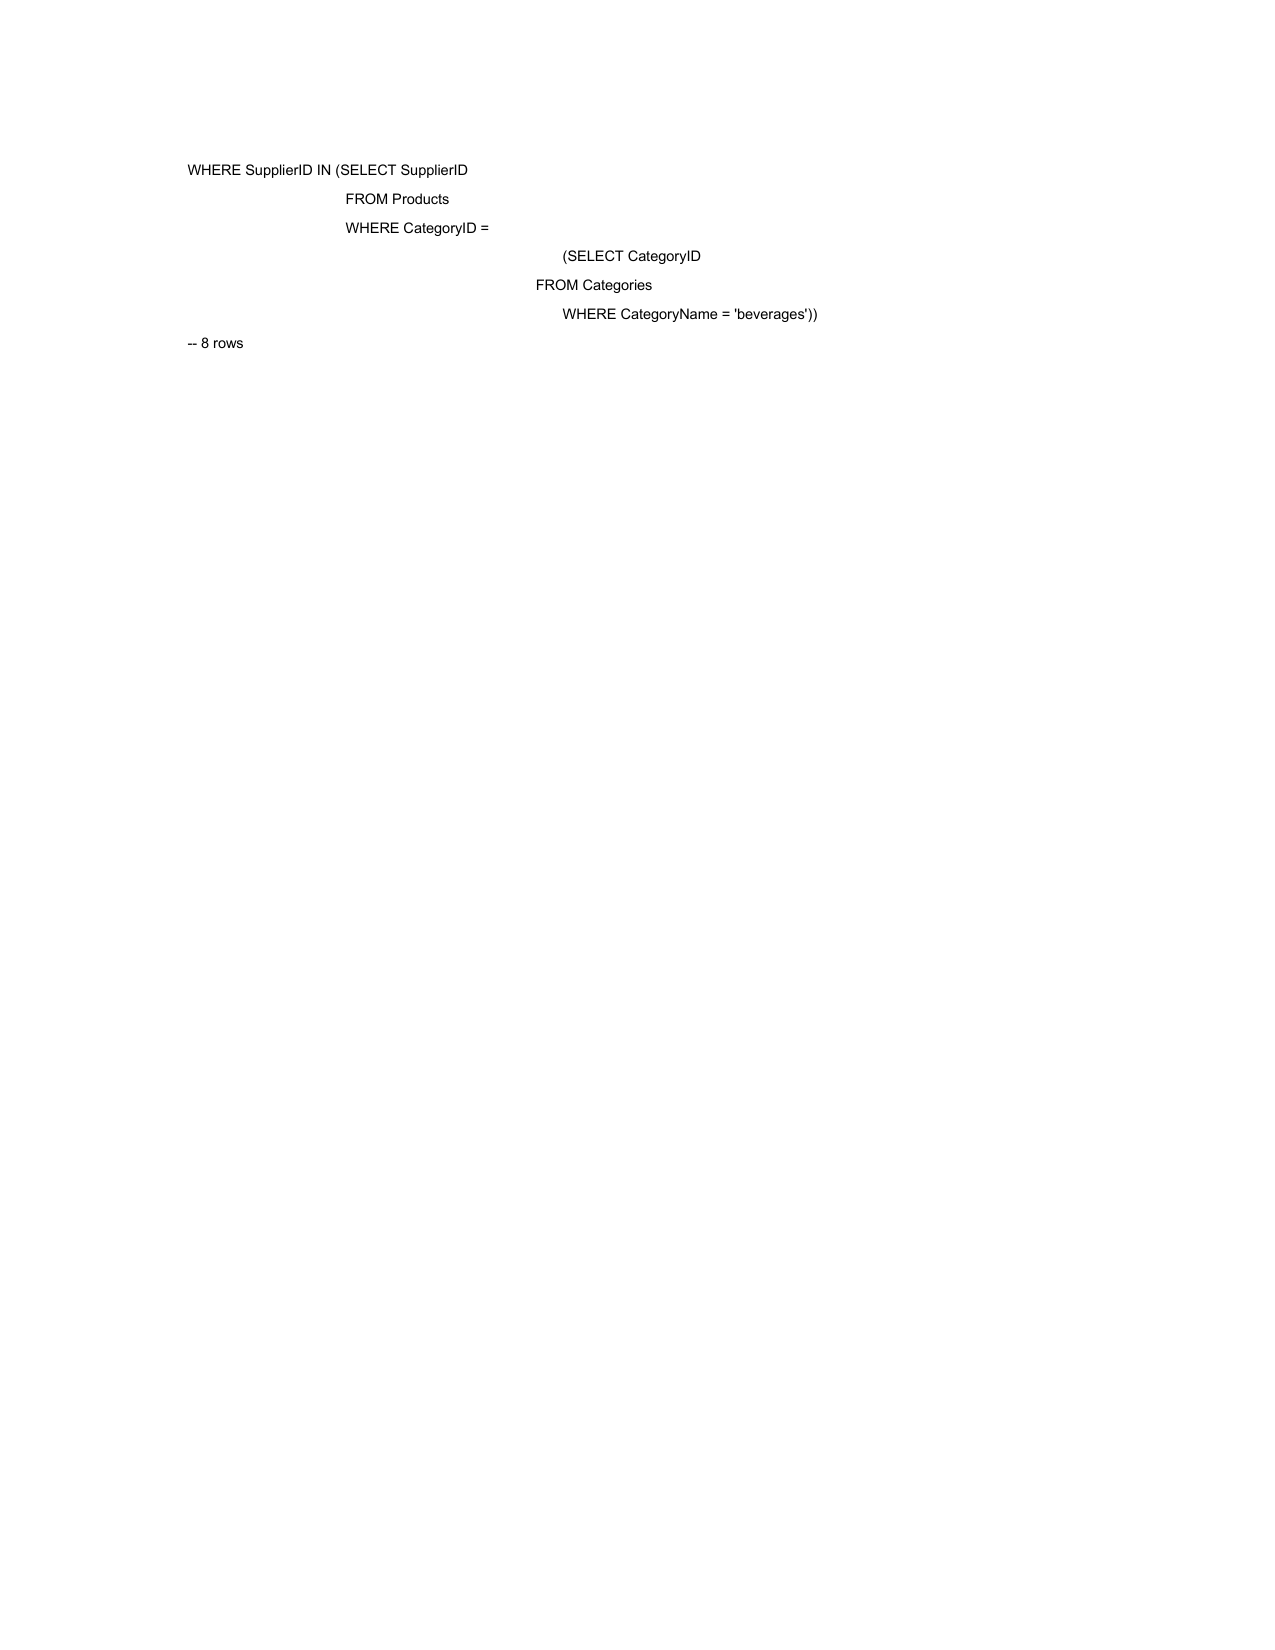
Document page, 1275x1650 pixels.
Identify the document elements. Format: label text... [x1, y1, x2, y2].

text FROM Categories [187, 265, 1087, 294]
text FROM Products [187, 179, 1087, 207]
text (SELECT CategoryID [187, 236, 1087, 265]
text WHERE SupplierID IN (SELECT SupplierID [187, 150, 1087, 179]
text WHERE CategoryName = 'beverages')) [187, 294, 1087, 322]
text -- 8 rows [187, 322, 1087, 351]
text WHERE CategoryID = [187, 207, 1087, 236]
